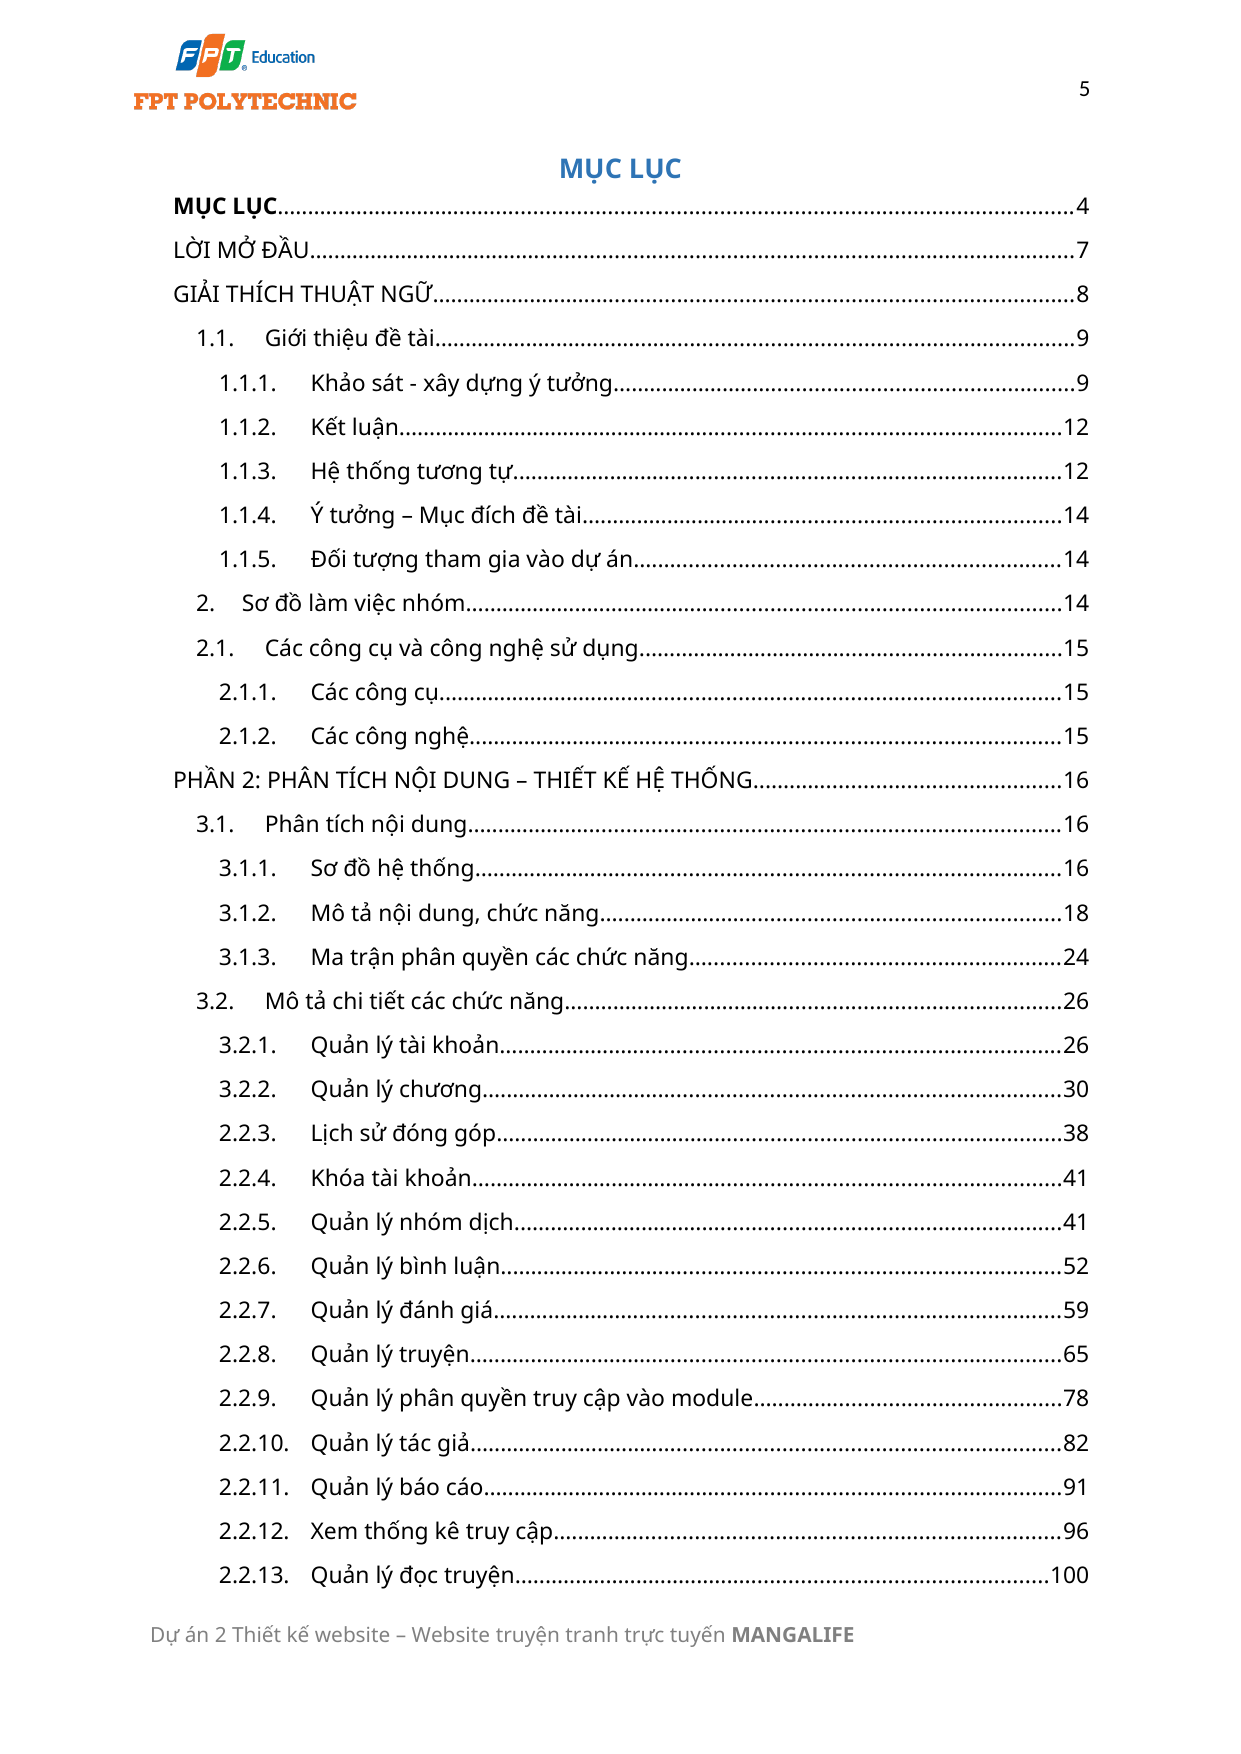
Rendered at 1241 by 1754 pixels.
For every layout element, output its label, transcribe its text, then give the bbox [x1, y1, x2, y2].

text MỤC LỤC 4 [173, 190, 1090, 221]
text 3.2.1. Quản lý tài khoản 26 [219, 1029, 1090, 1060]
text 2.2.13. Quản lý đọc truyện 100 [219, 1559, 1090, 1590]
picture [126, 26, 364, 117]
text GIẢI THÍCH THUẬT NGỮ 8 [173, 278, 1090, 309]
text 2.2.7. Quản lý đánh giá 59 [219, 1294, 1090, 1325]
text 1.1.3. Hệ thống tương tự 12 [219, 455, 1090, 486]
text 2.2.3. Lịch sử đóng góp 38 [219, 1117, 1090, 1148]
text 3.2. Mô tả chi tiết các chức năng 26 [196, 985, 1090, 1016]
text 3.1.3. Ma trận phân quyền các chức năng 24 [219, 941, 1090, 972]
text 1.1.5. Đối tượng tham gia vào dự án 14 [219, 543, 1090, 574]
text 2.2.9. Quản lý phân quyền truy cập vào module 78 [219, 1382, 1090, 1413]
text 2.2.4. Khóa tài khoản 41 [219, 1161, 1090, 1193]
text 2.2.10. Quản lý tác giả 82 [219, 1426, 1090, 1458]
text 2.2.5. Quản lý nhóm dịch 41 [219, 1206, 1090, 1237]
text 1.1.4. Ý tưởng – Mục đích đề tài 14 [219, 499, 1090, 530]
text 2.2.11. Quản lý báo cáo 91 [219, 1471, 1090, 1502]
text 2.1. Các công cụ và công nghệ sử dụng 15 [196, 631, 1090, 663]
text 1.1.1. Khảo sát - xây dựng ý tưởng 9 [219, 366, 1090, 398]
text 2.1.1. Các công cụ 15 [219, 676, 1090, 707]
text 3.2.2. Quản lý chương 30 [219, 1073, 1090, 1104]
text PHẦN 2: PHÂN TÍCH NỘI DUNG – THIẾT KẾ HỆ THỐNG 16 [173, 764, 1090, 795]
text 2.2.12. Xem thống kê truy cập 96 [219, 1515, 1090, 1546]
text 3.1. Phân tích nội dung 16 [196, 808, 1090, 839]
text 2.2.6. Quản lý bình luận 52 [219, 1250, 1090, 1281]
text LỜI MỞ ĐẦU 7 [173, 234, 1090, 265]
text 2.1.2. Các công nghệ 15 [219, 720, 1090, 751]
text 1.1. Giới thiệu đề tài 9 [196, 322, 1090, 353]
text 1.1.2. Kết luận 12 [219, 411, 1090, 442]
text 2. Sơ đồ làm việc nhóm 14 [196, 587, 1090, 618]
text 3.1.1. Sơ đồ hệ thống 16 [219, 852, 1090, 883]
text 2.2.8. Quản lý truyện 65 [219, 1338, 1090, 1369]
text 3.1.2. Mô tả nội dung, chức năng 18 [219, 896, 1090, 928]
subtitle MỤC LỤC [150, 150, 1090, 187]
